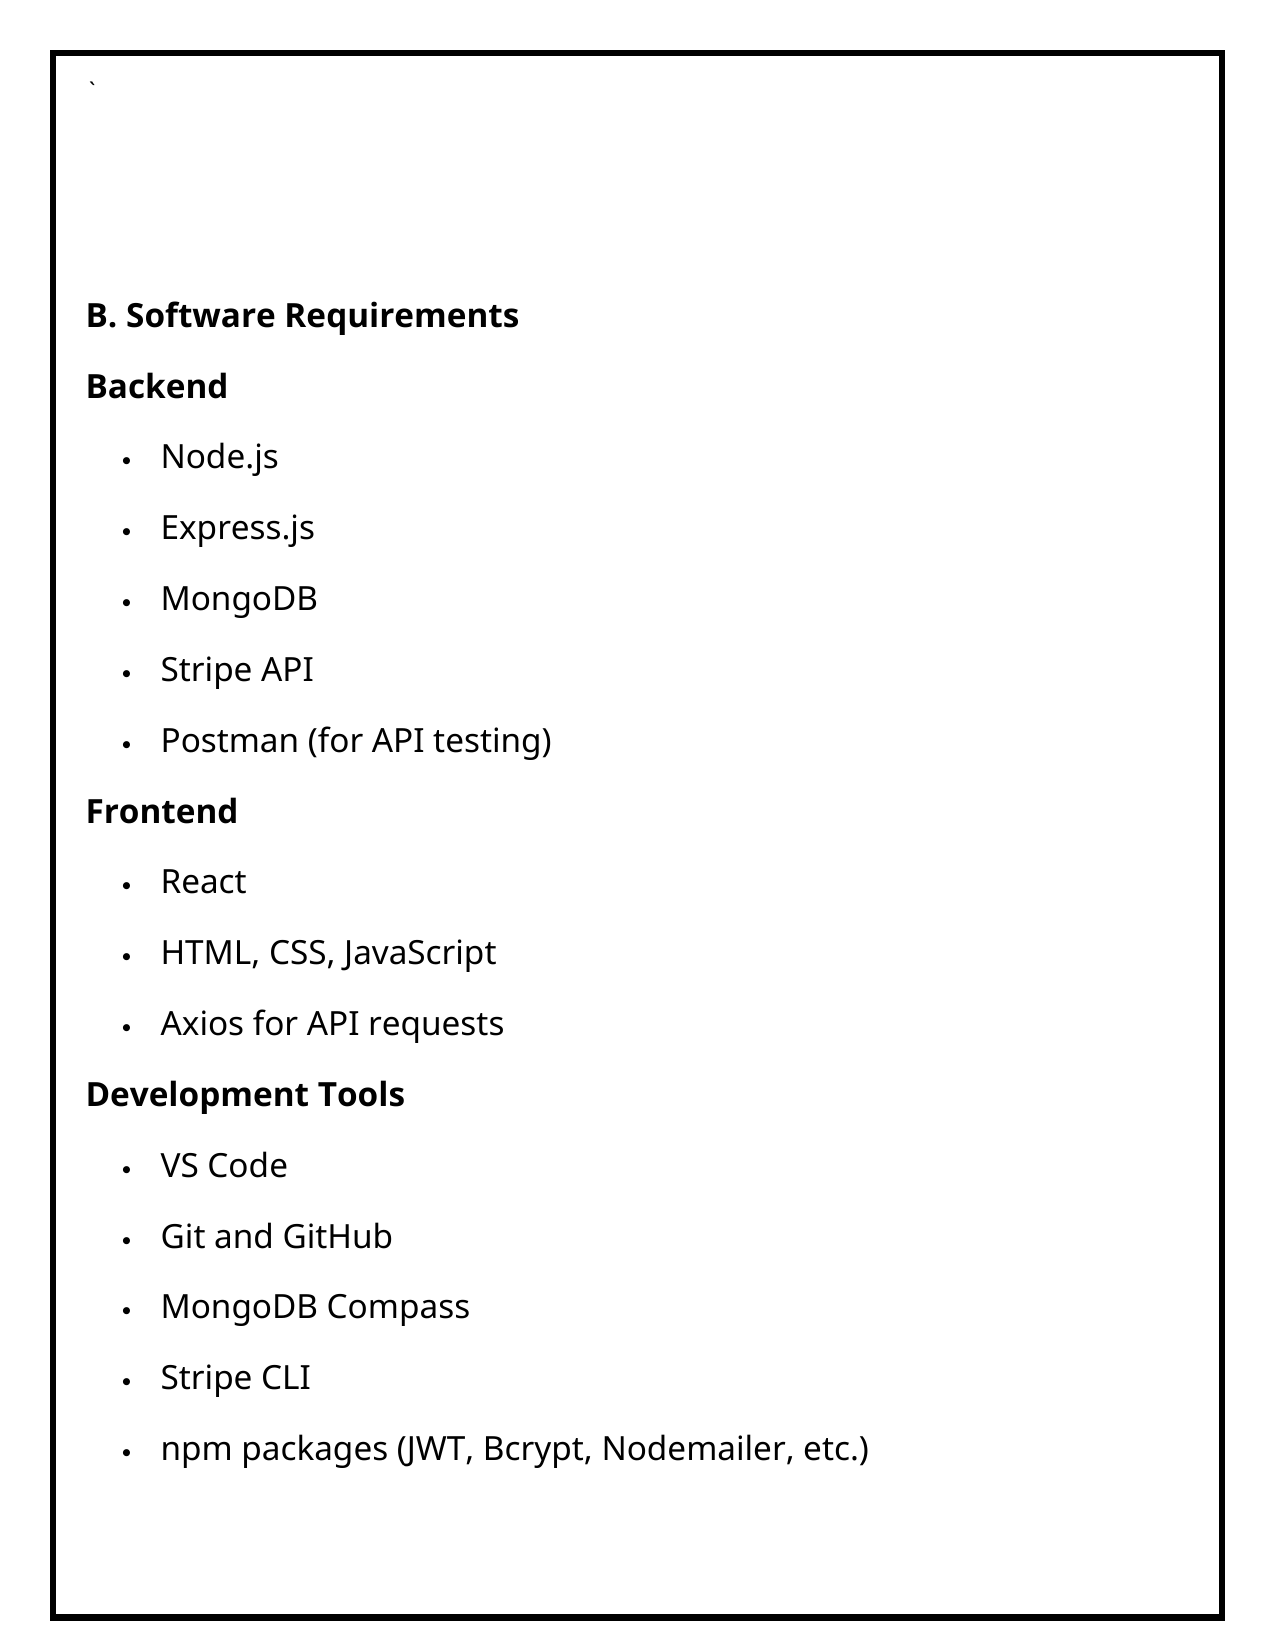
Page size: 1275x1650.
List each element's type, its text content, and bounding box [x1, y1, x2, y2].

list React [123, 858, 1192, 904]
text B. Software Requirements [85, 292, 1192, 337]
list Postman (for API testing) [123, 717, 1192, 762]
text Frontend [85, 787, 1192, 833]
text Development Tools [85, 1071, 1192, 1116]
text Backend [85, 362, 1192, 408]
list Stripe API [123, 646, 1192, 691]
list npm packages (JWT, Bcrypt, Nodemailer, etc.) [123, 1425, 1192, 1470]
list Axios for API requests [123, 1000, 1192, 1045]
list Stripe CLI [123, 1354, 1192, 1399]
list MongoDB Compass [123, 1283, 1192, 1329]
list VS Code [123, 1142, 1192, 1187]
list HTML, CSS, JavaScript [123, 929, 1192, 974]
list MongoDB [123, 575, 1192, 620]
list Node.js [123, 433, 1192, 479]
list Express.js [123, 504, 1192, 549]
list Git and GitHub [123, 1212, 1192, 1258]
